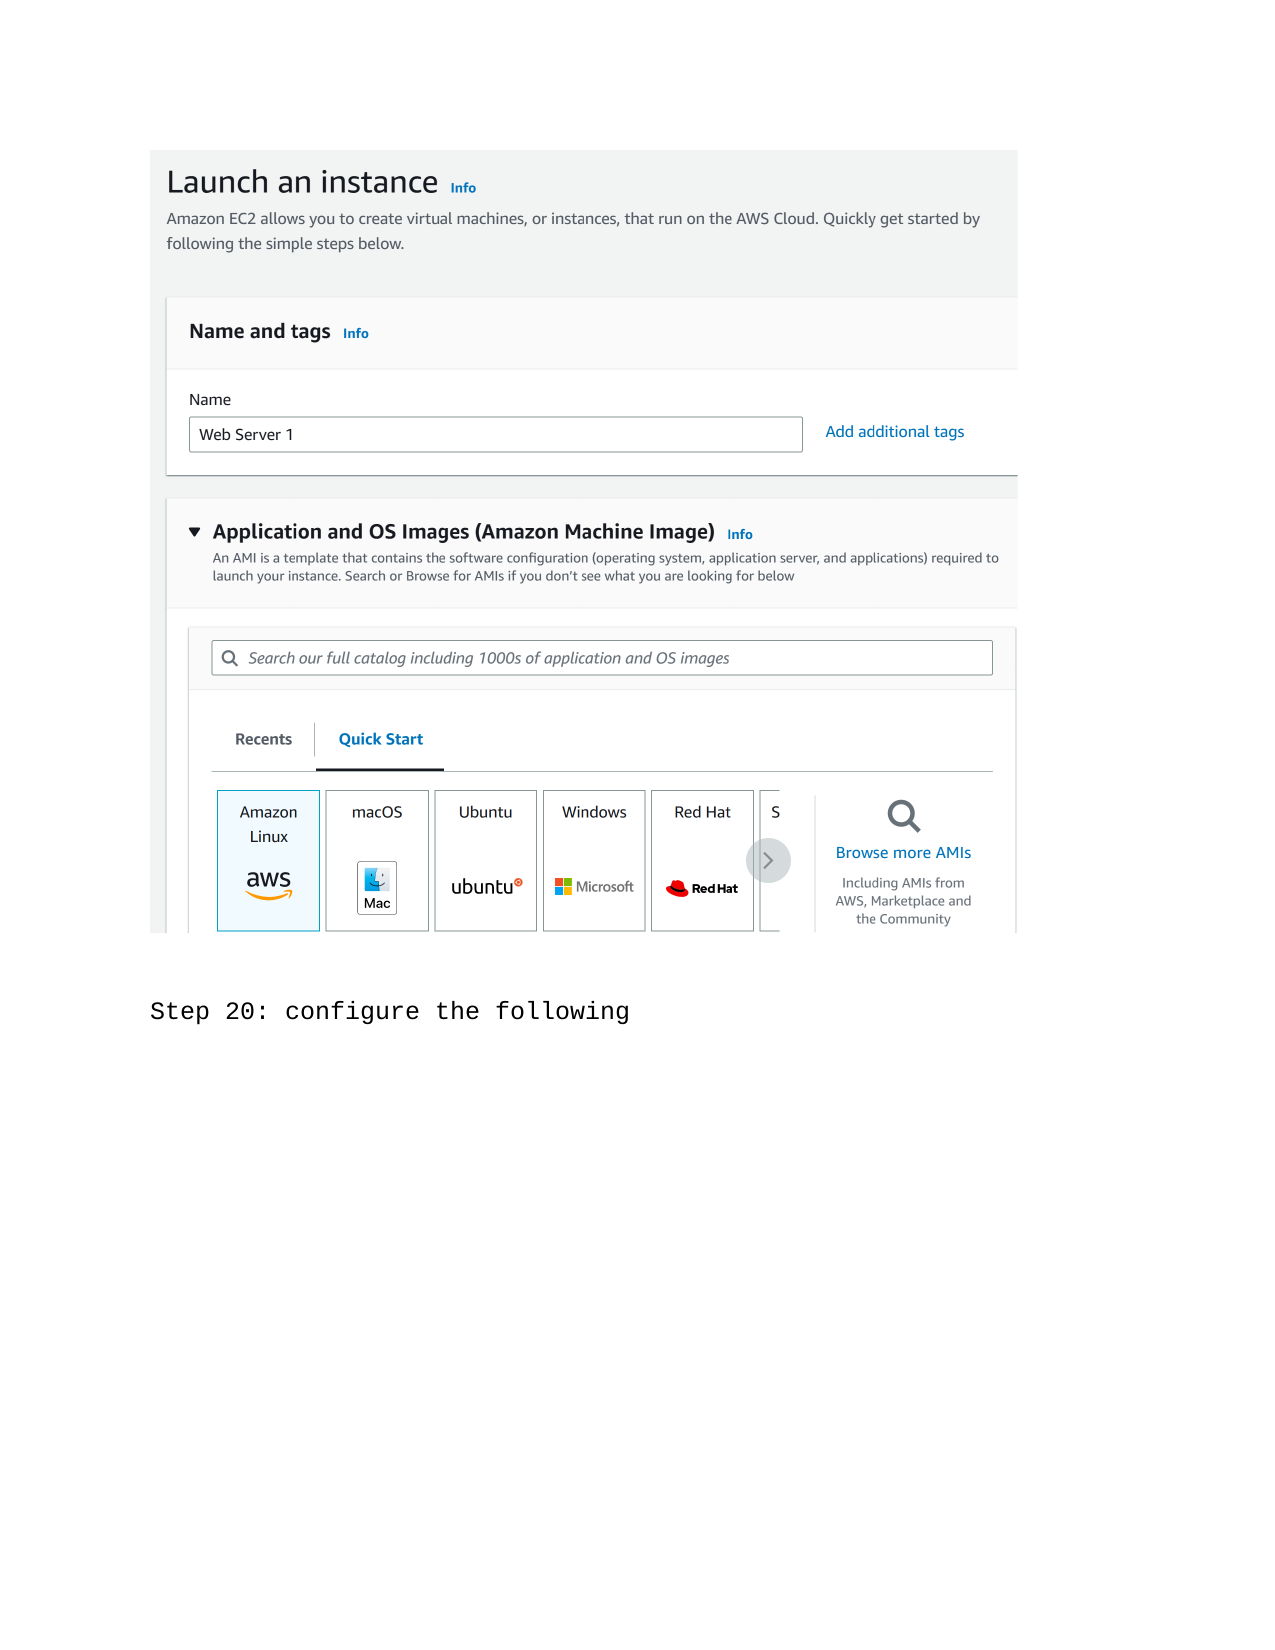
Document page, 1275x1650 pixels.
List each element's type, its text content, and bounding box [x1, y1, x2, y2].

text Step 20: configure the following [150, 998, 1125, 1027]
picture [150, 150, 1018, 933]
